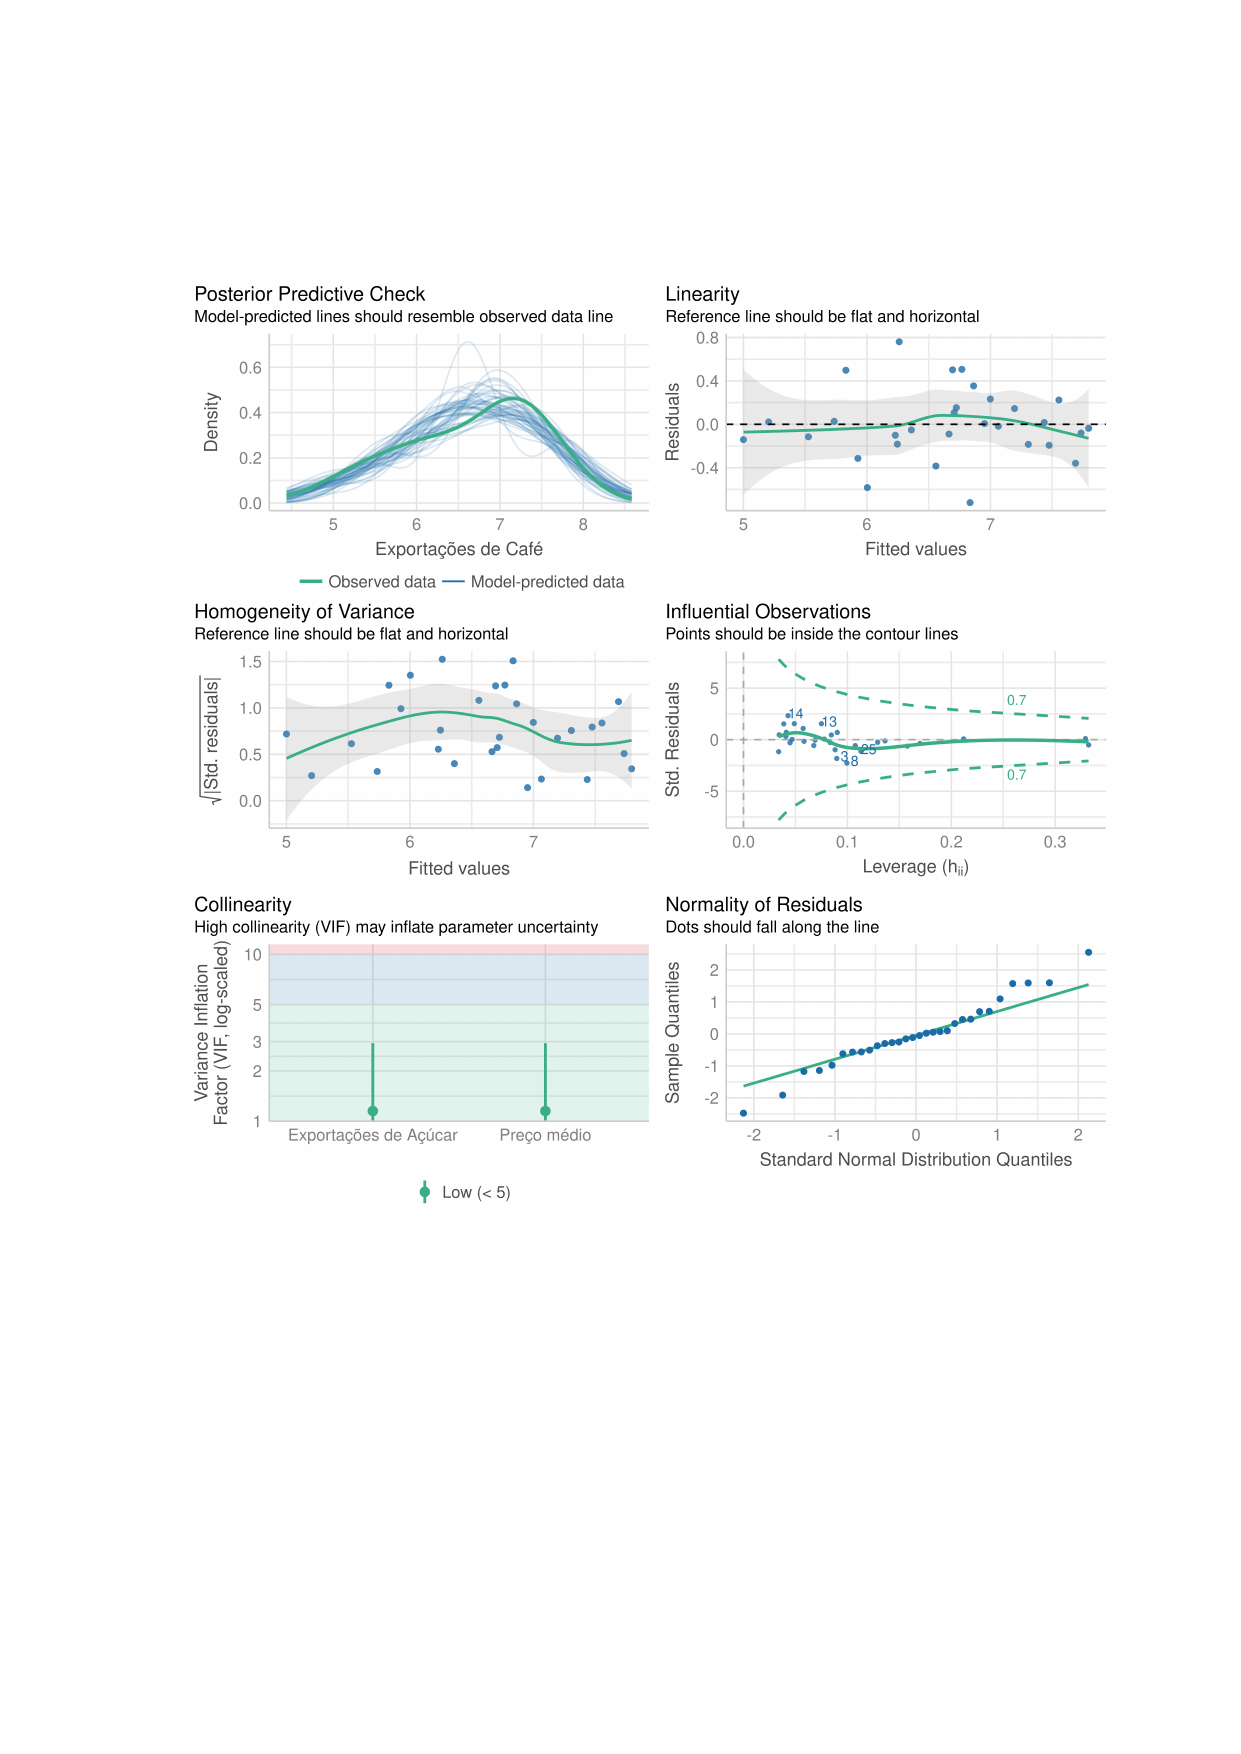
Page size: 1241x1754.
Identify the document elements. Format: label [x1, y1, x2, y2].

picture [177, 269, 1123, 1215]
